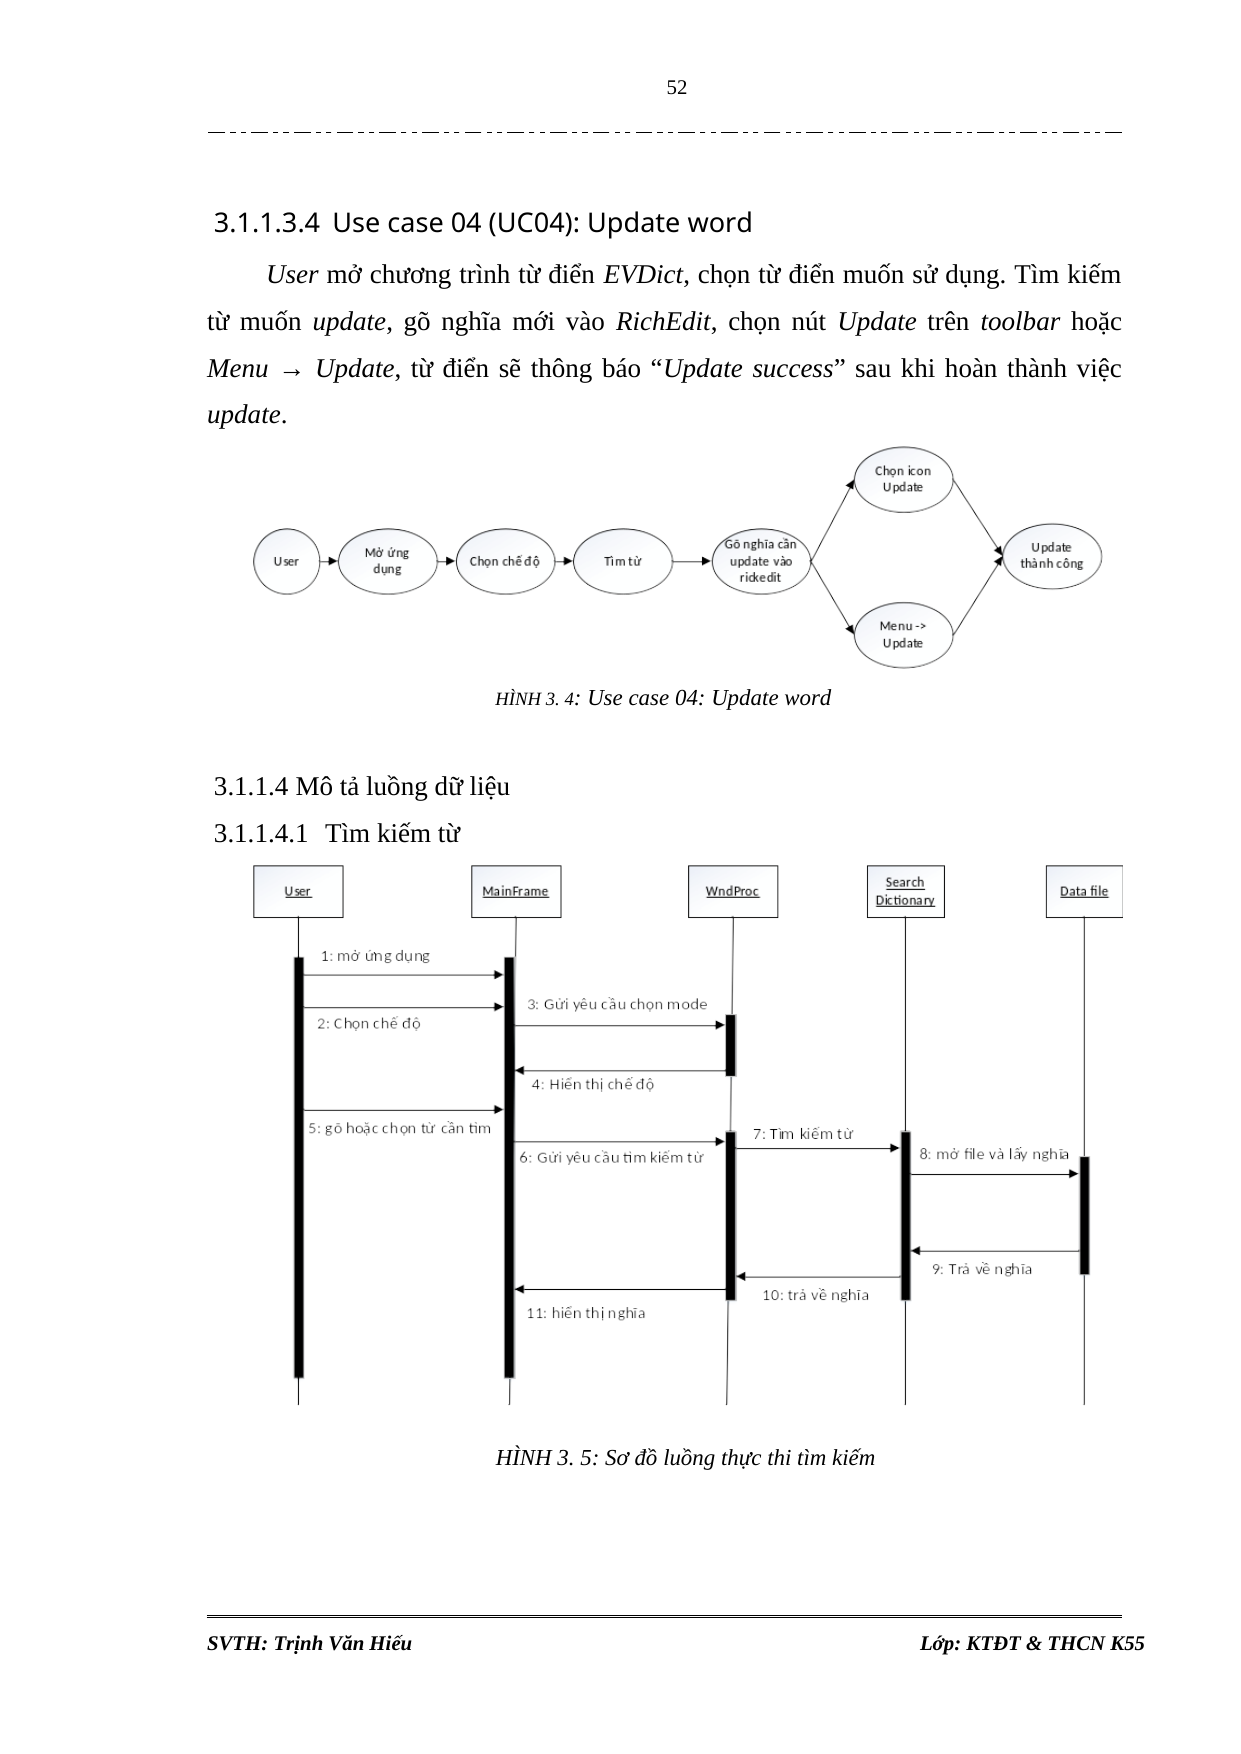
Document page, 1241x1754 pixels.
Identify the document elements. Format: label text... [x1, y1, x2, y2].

list User mở chương trình từ điển EVDict, chọn từ điển muốn sử dụng. Tìm kiếm từ muốn update, gõ nghĩa mới vào RichEdit, chọn nút Update trên toolbar hoặc Menu → Update, từ điển sẽ thông báo “Update success” sau khi hoàn thành việc update. [207, 258, 1122, 429]
list Mô tả luồng dữ liệu [214, 770, 1122, 801]
list Tìm kiếm từ [214, 817, 1122, 848]
text HÌNH 3. 5: Sơ đồ luồng thực thi tìm kiếm [251, 863, 1122, 1470]
list Use case 04 (UC04): Update word [214, 203, 1122, 240]
text HÌNH 3. 4: Use case 04: Update word [207, 684, 1122, 710]
